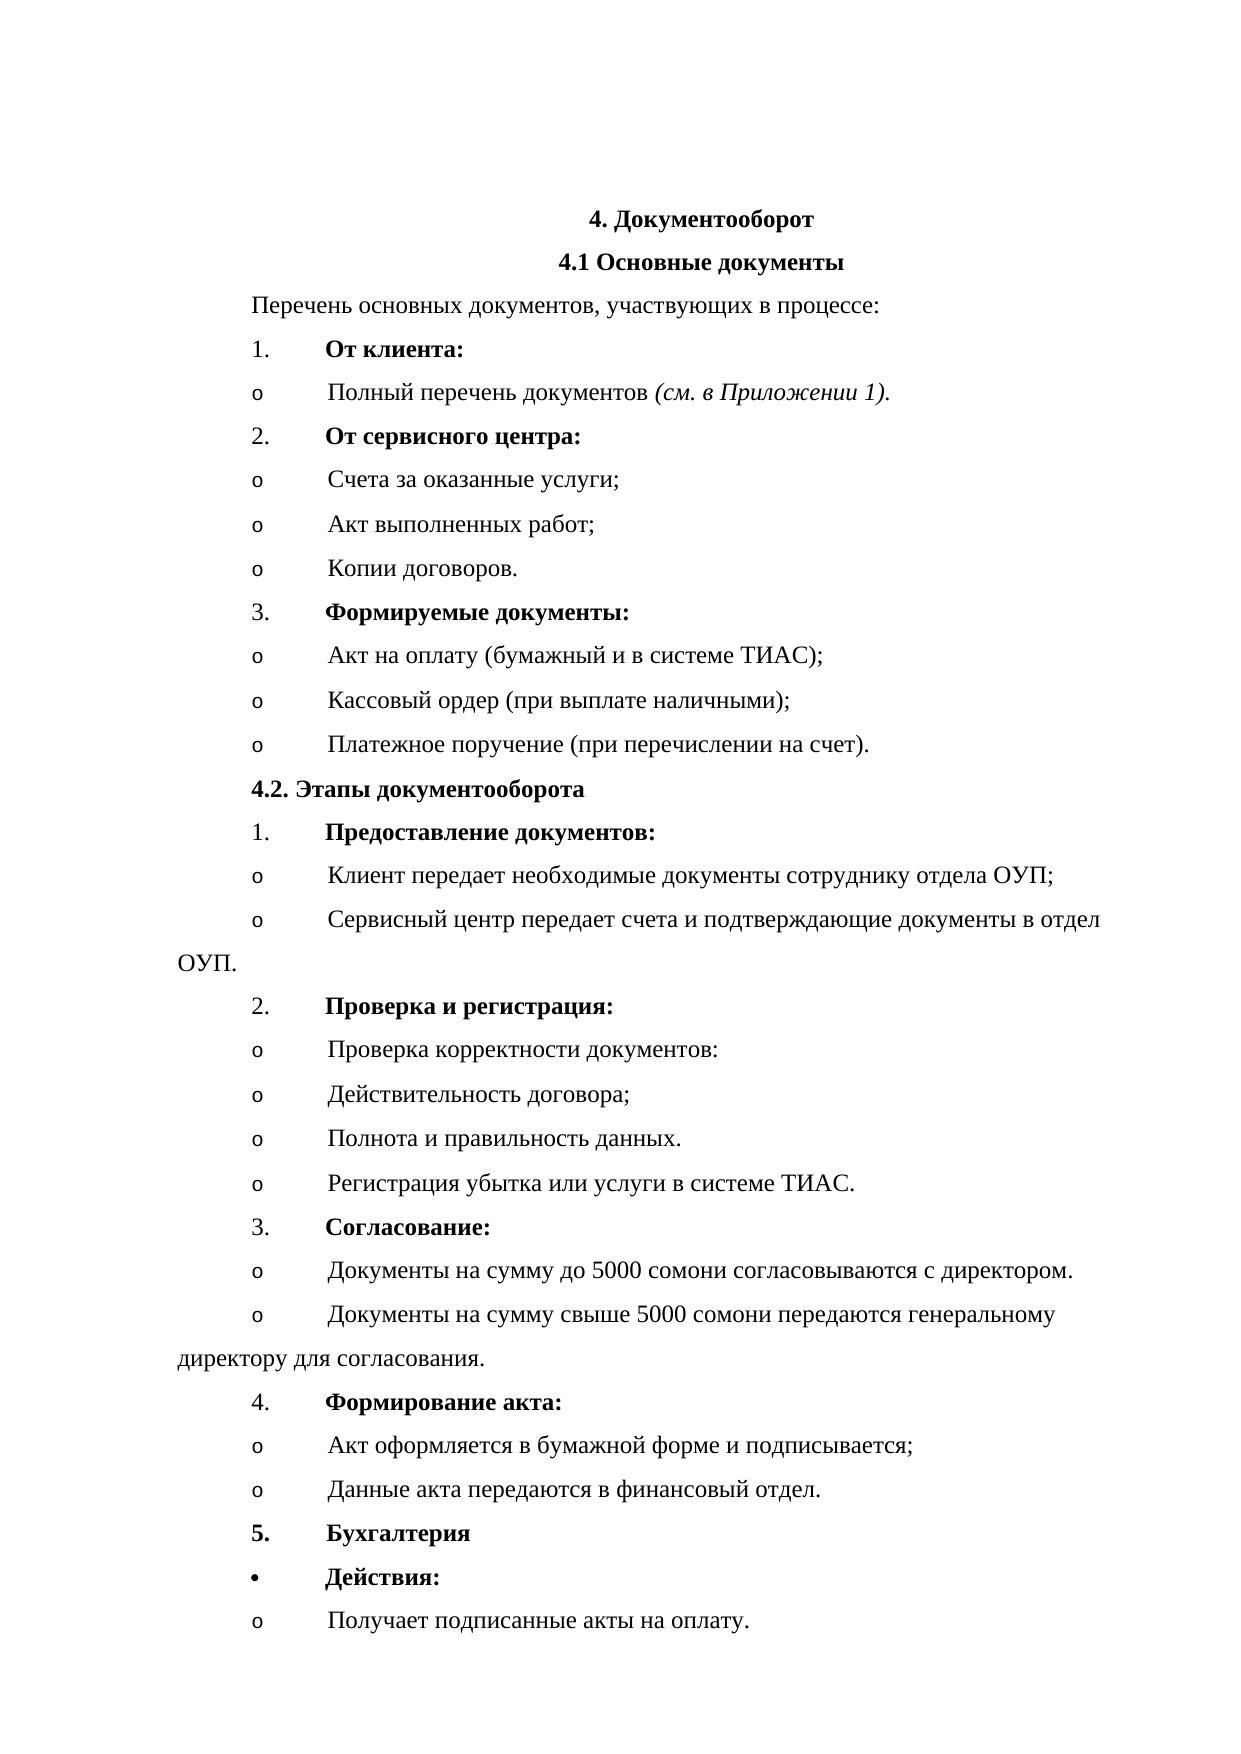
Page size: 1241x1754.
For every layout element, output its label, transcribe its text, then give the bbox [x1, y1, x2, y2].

list Данные акта передаются в финансовый отдел. [177, 1474, 1152, 1504]
list Регистрация убытка или услуги в системе ТИАС. [177, 1168, 1152, 1197]
text 4. Документооборот [177, 204, 1152, 233]
list Действительность договора; [177, 1079, 1152, 1108]
text 5. Бухгалтерия [177, 1518, 1152, 1547]
list Предоставление документов: [177, 817, 1152, 846]
list Документы на сумму свыше 5000 сомони передаются генеральному директору для согласования. [177, 1299, 1152, 1372]
list Документы на сумму до 5000 сомони согласовываются с директором. [177, 1255, 1152, 1285]
subtitle 4.2. Этапы документооборота [177, 774, 1152, 802]
list Проверка корректности документов: [177, 1034, 1152, 1064]
list Согласование: [177, 1212, 1152, 1241]
text Перечень основных документов, участвующих в процессе: [177, 291, 1152, 319]
list От клиента: [177, 334, 1152, 362]
list Клиент передает необходимые документы сотруднику отдела ОУП; [177, 860, 1152, 889]
list Полный перечень документов (см. в Приложении 1). [177, 377, 1152, 406]
list Проверка и регистрация: [177, 991, 1152, 1020]
list Счета за оказанные услуги; [177, 464, 1152, 494]
list Формируемые документы: [177, 597, 1152, 626]
list Акт оформляется в бумажной форме и подписывается; [177, 1430, 1152, 1459]
list Копии договоров. [177, 553, 1152, 583]
list Действия: [177, 1562, 1152, 1590]
list Платежное поручение (при перечислении на счет). [177, 729, 1152, 759]
list Кассовый ордер (при выплате наличными); [177, 685, 1152, 714]
list Полнота и правильность данных. [177, 1123, 1152, 1153]
list Сервисный центр передает счета и подтверждающие документы в отдел ОУП. [177, 904, 1152, 977]
list Акт на оплату (бумажный и в системе ТИАС); [177, 641, 1152, 670]
text 4.1 Основные документы [177, 247, 1152, 276]
list Акт выполненных работ; [177, 509, 1152, 538]
list От сервисного центра: [177, 421, 1152, 450]
list Получает подписанные акты на оплату. [177, 1605, 1152, 1634]
list Формирование акта: [177, 1387, 1152, 1415]
